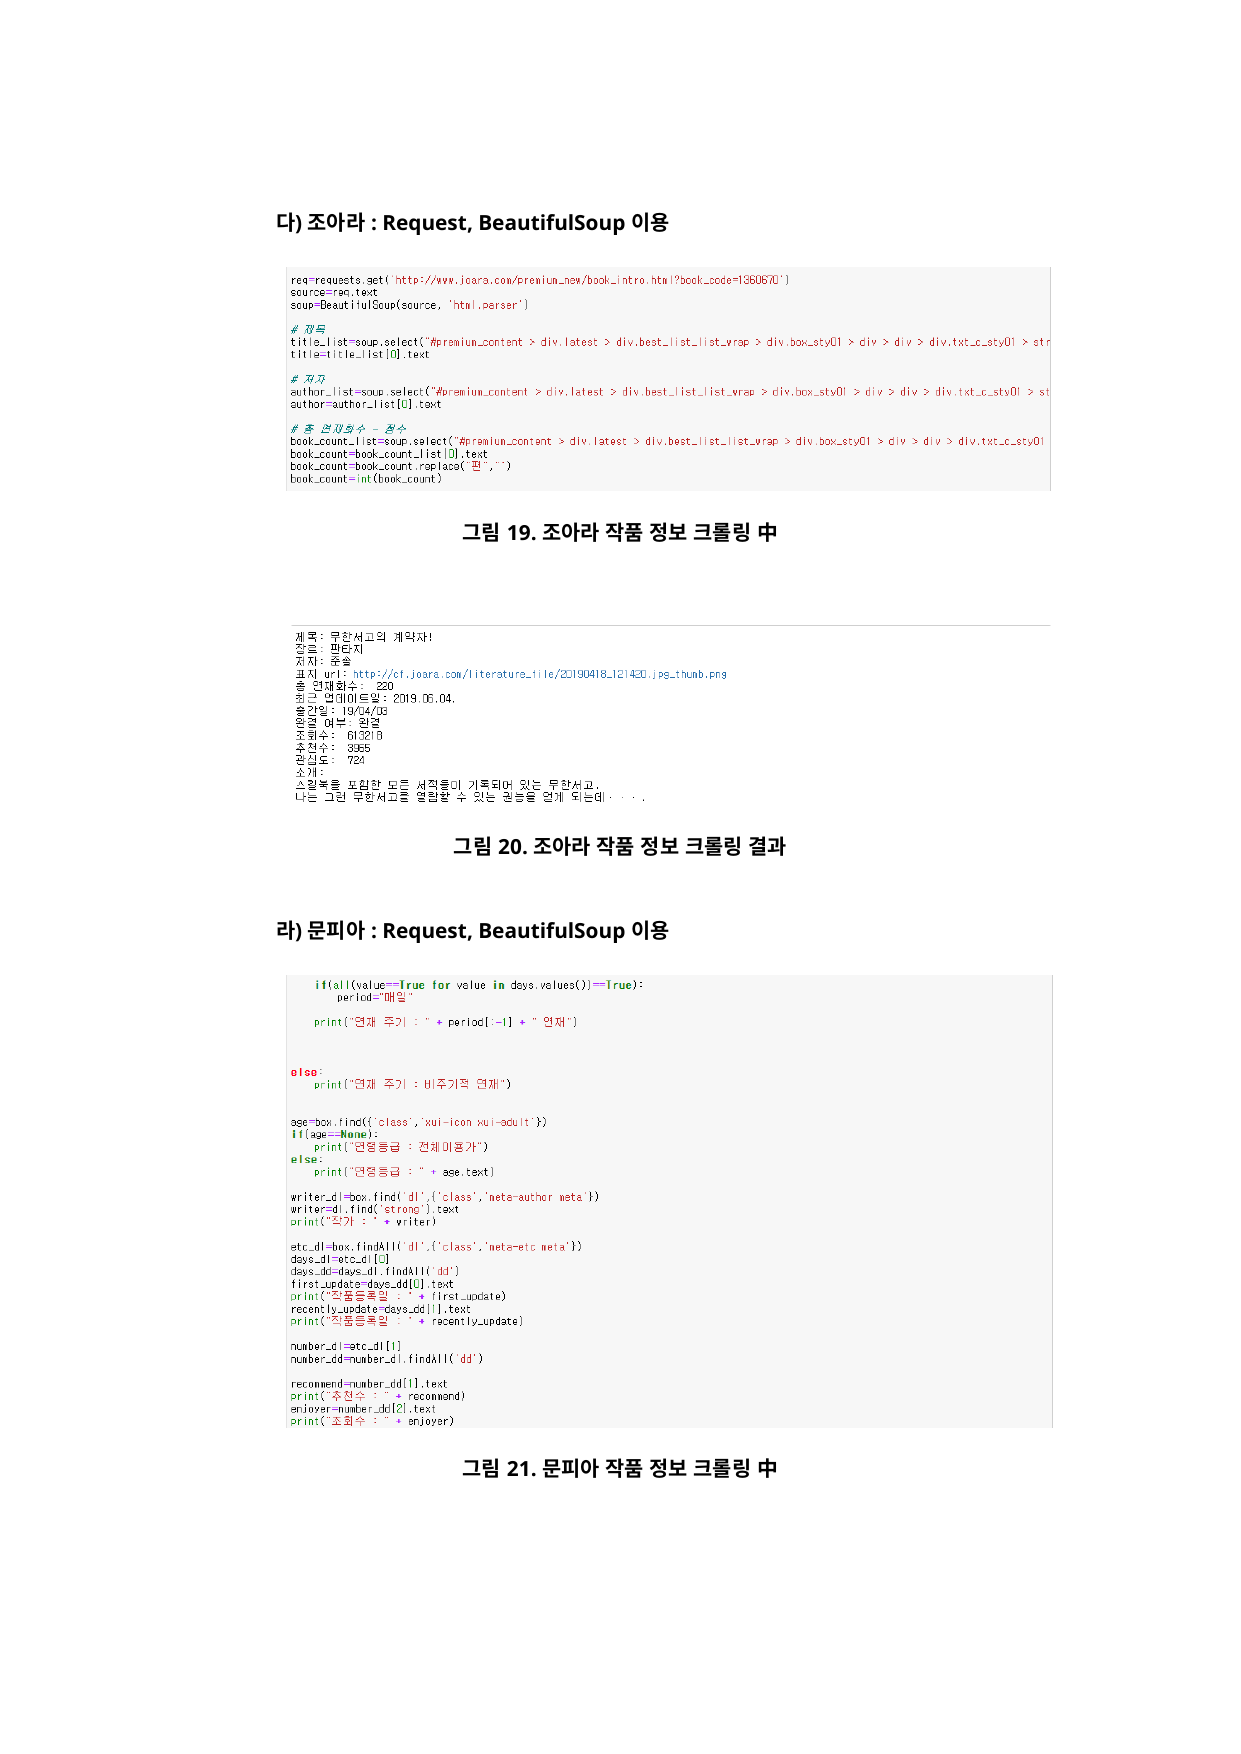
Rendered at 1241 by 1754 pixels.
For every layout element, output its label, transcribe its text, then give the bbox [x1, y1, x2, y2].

text 라) 문피아 : Request, BeautifulSoup 이용 [276, 914, 1063, 944]
text 다) 조아라 : Request, BeautifulSoup 이용 [276, 207, 1063, 237]
text 그림 19. 조아라 작품 정보 크롤링 中 [177, 516, 1063, 546]
text 그림 20. 조아라 작품 정보 크롤링 결과 [177, 830, 1063, 861]
picture [285, 975, 1054, 1428]
picture [285, 625, 1054, 806]
picture [285, 267, 1054, 491]
text 그림 21. 문피아 작품 정보 크롤링 中 [177, 1452, 1063, 1483]
